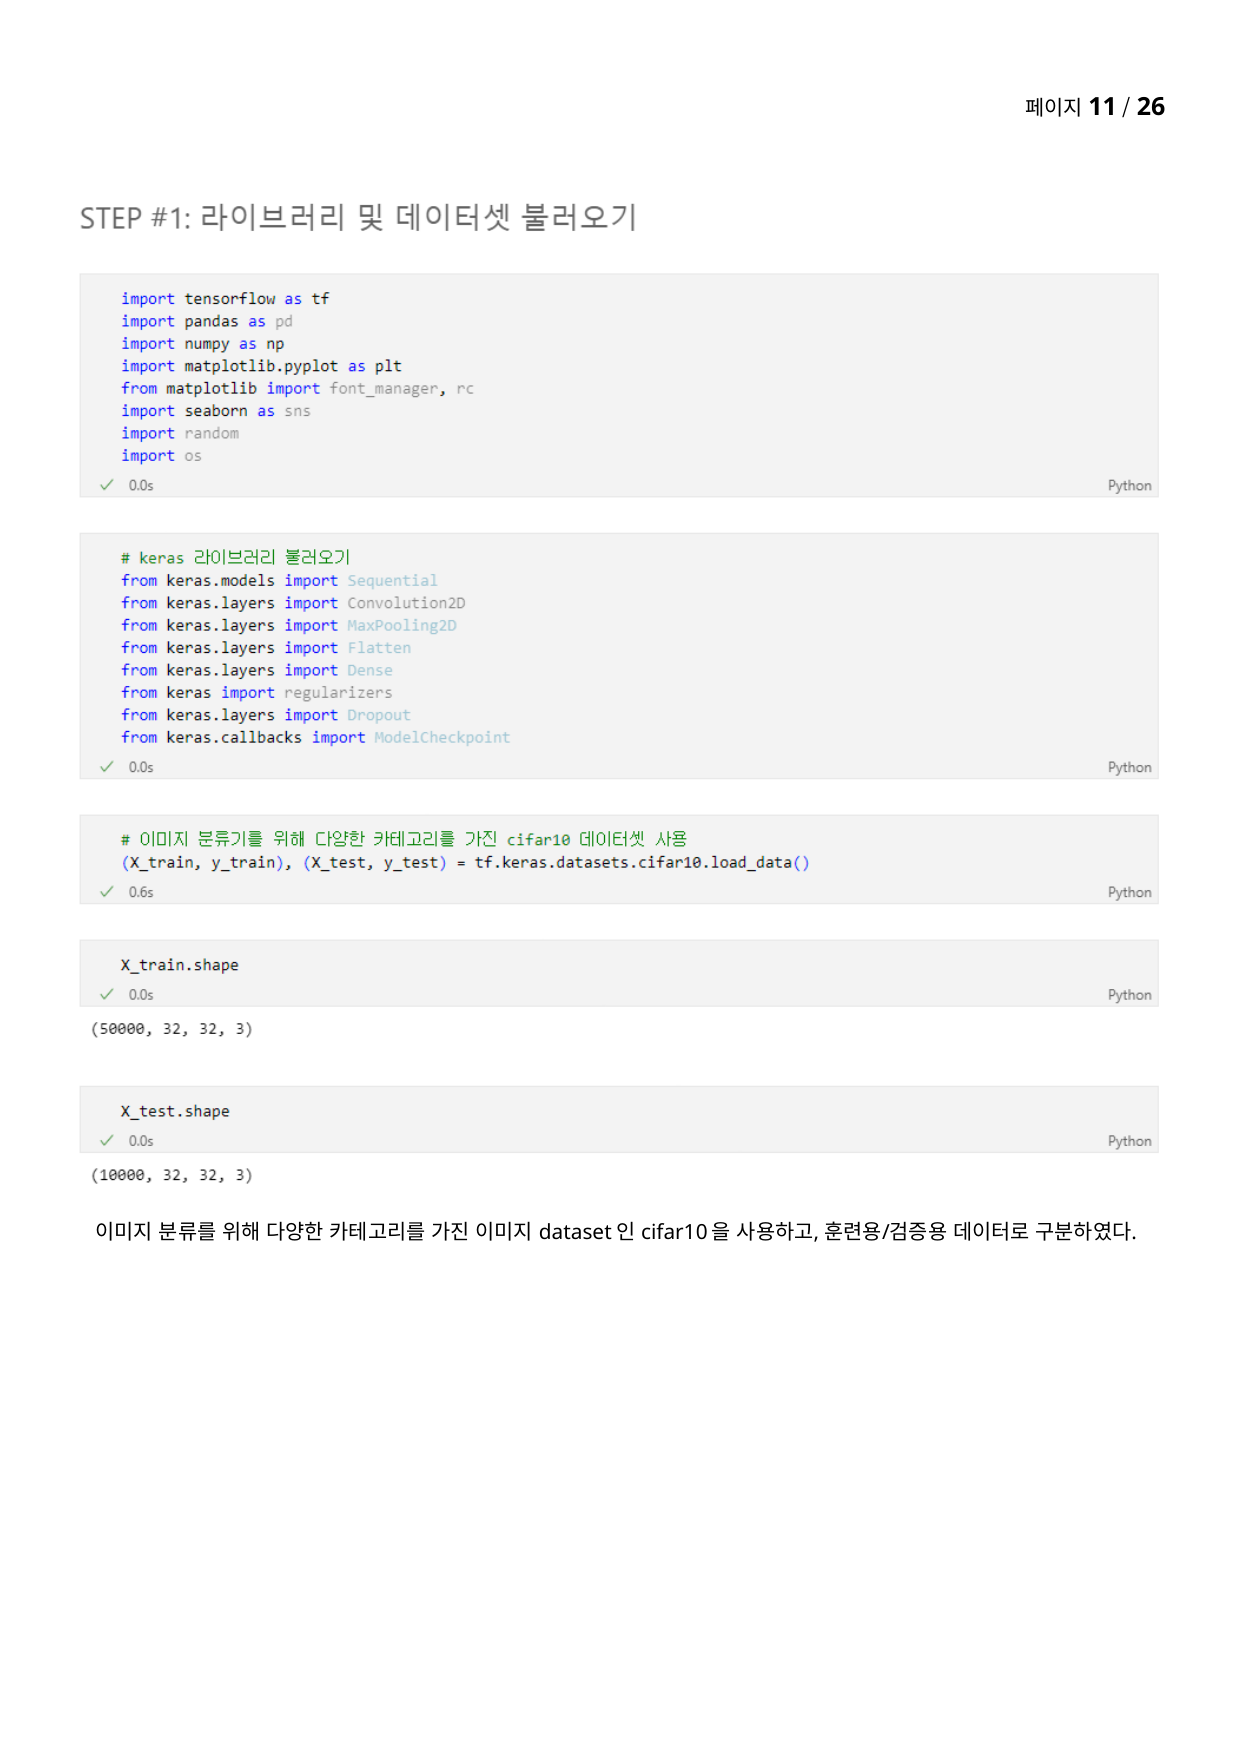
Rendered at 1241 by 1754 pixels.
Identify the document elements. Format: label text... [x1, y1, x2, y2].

text 이미지 분류를 위해 다양한 카테고리를 가진 이미지 dataset인 cifar10을 사용하고, 훈련용/검증용 데이터로 구분하였다. [75, 1215, 1165, 1245]
picture [75, 198, 1166, 1192]
